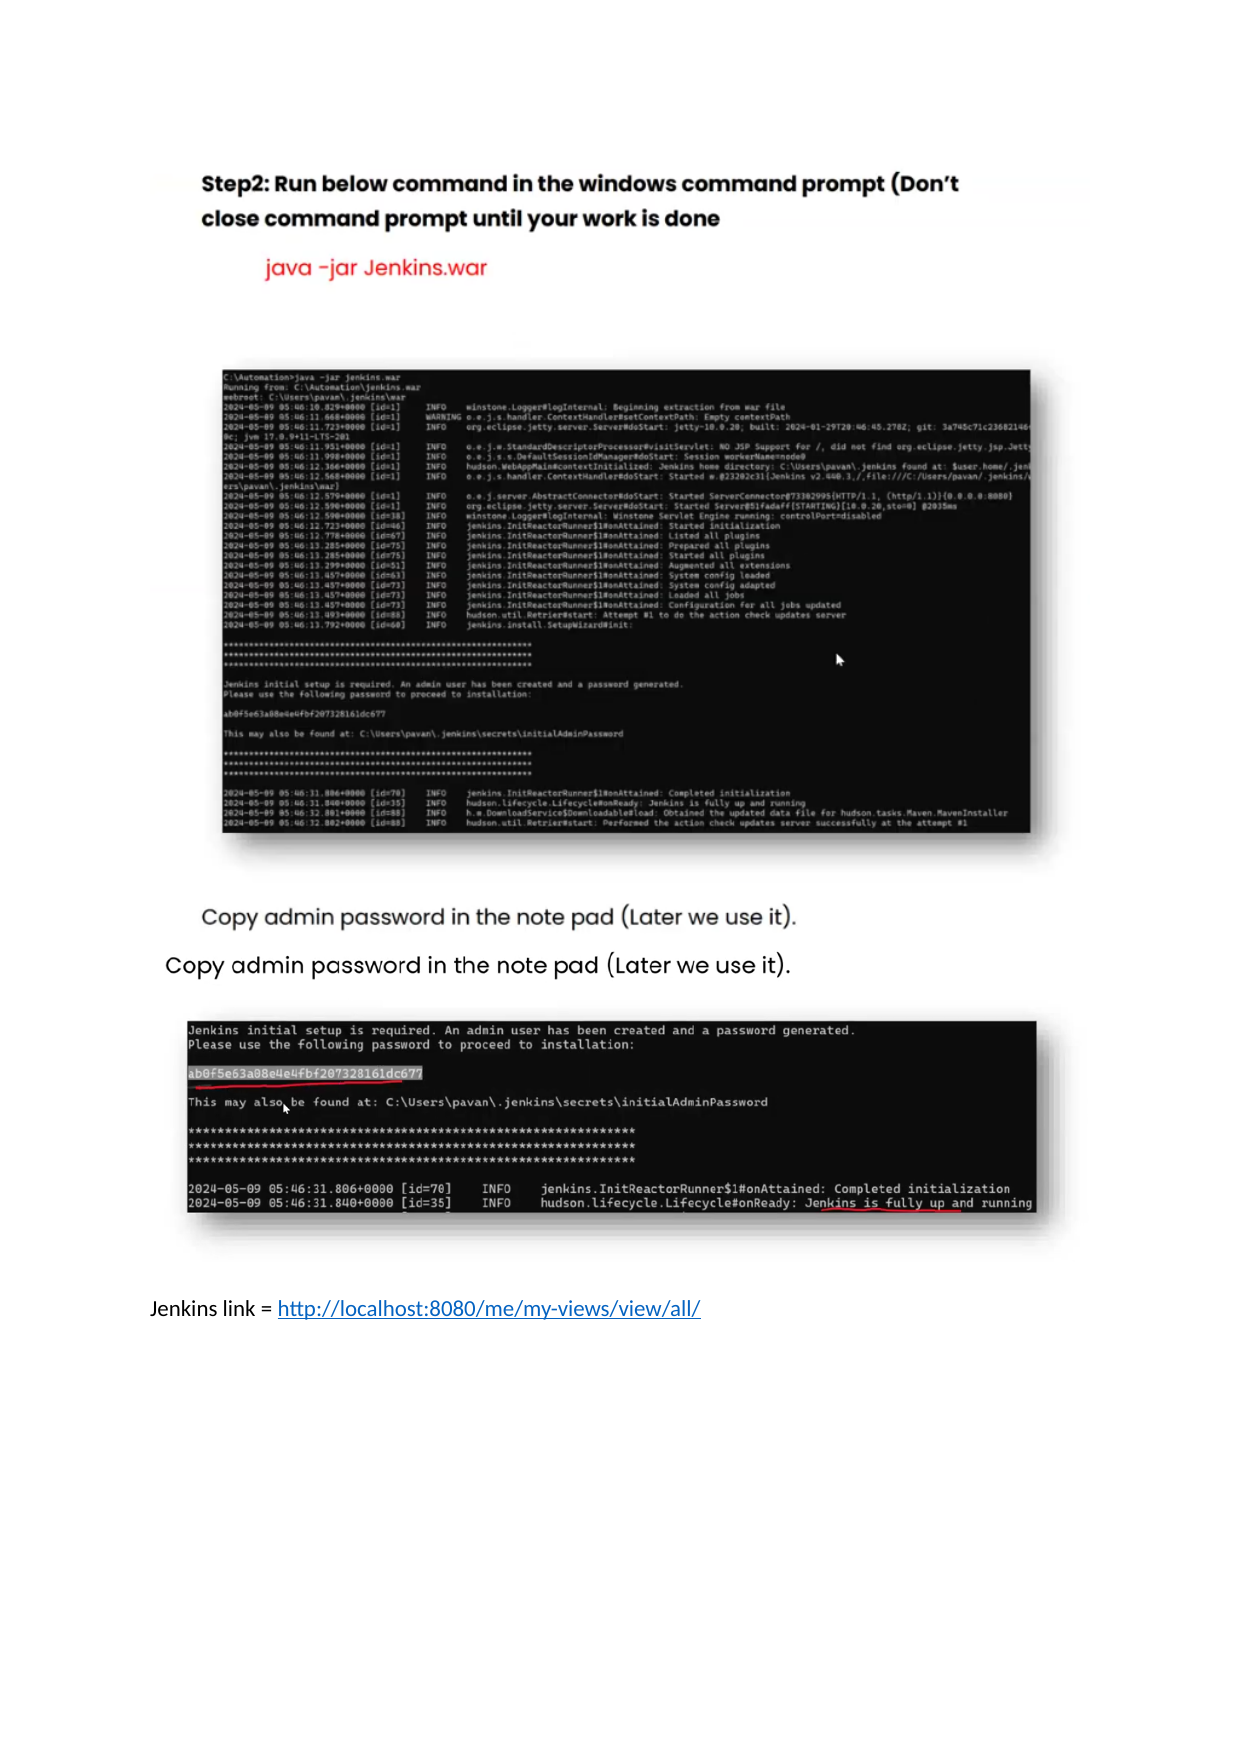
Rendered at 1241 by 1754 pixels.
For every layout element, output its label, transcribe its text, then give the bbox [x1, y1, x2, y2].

picture [150, 943, 1091, 1262]
picture [150, 150, 1091, 942]
text Jenkins link = http://localhost:8080/me/my-views/view/all/ [150, 1294, 1090, 1322]
